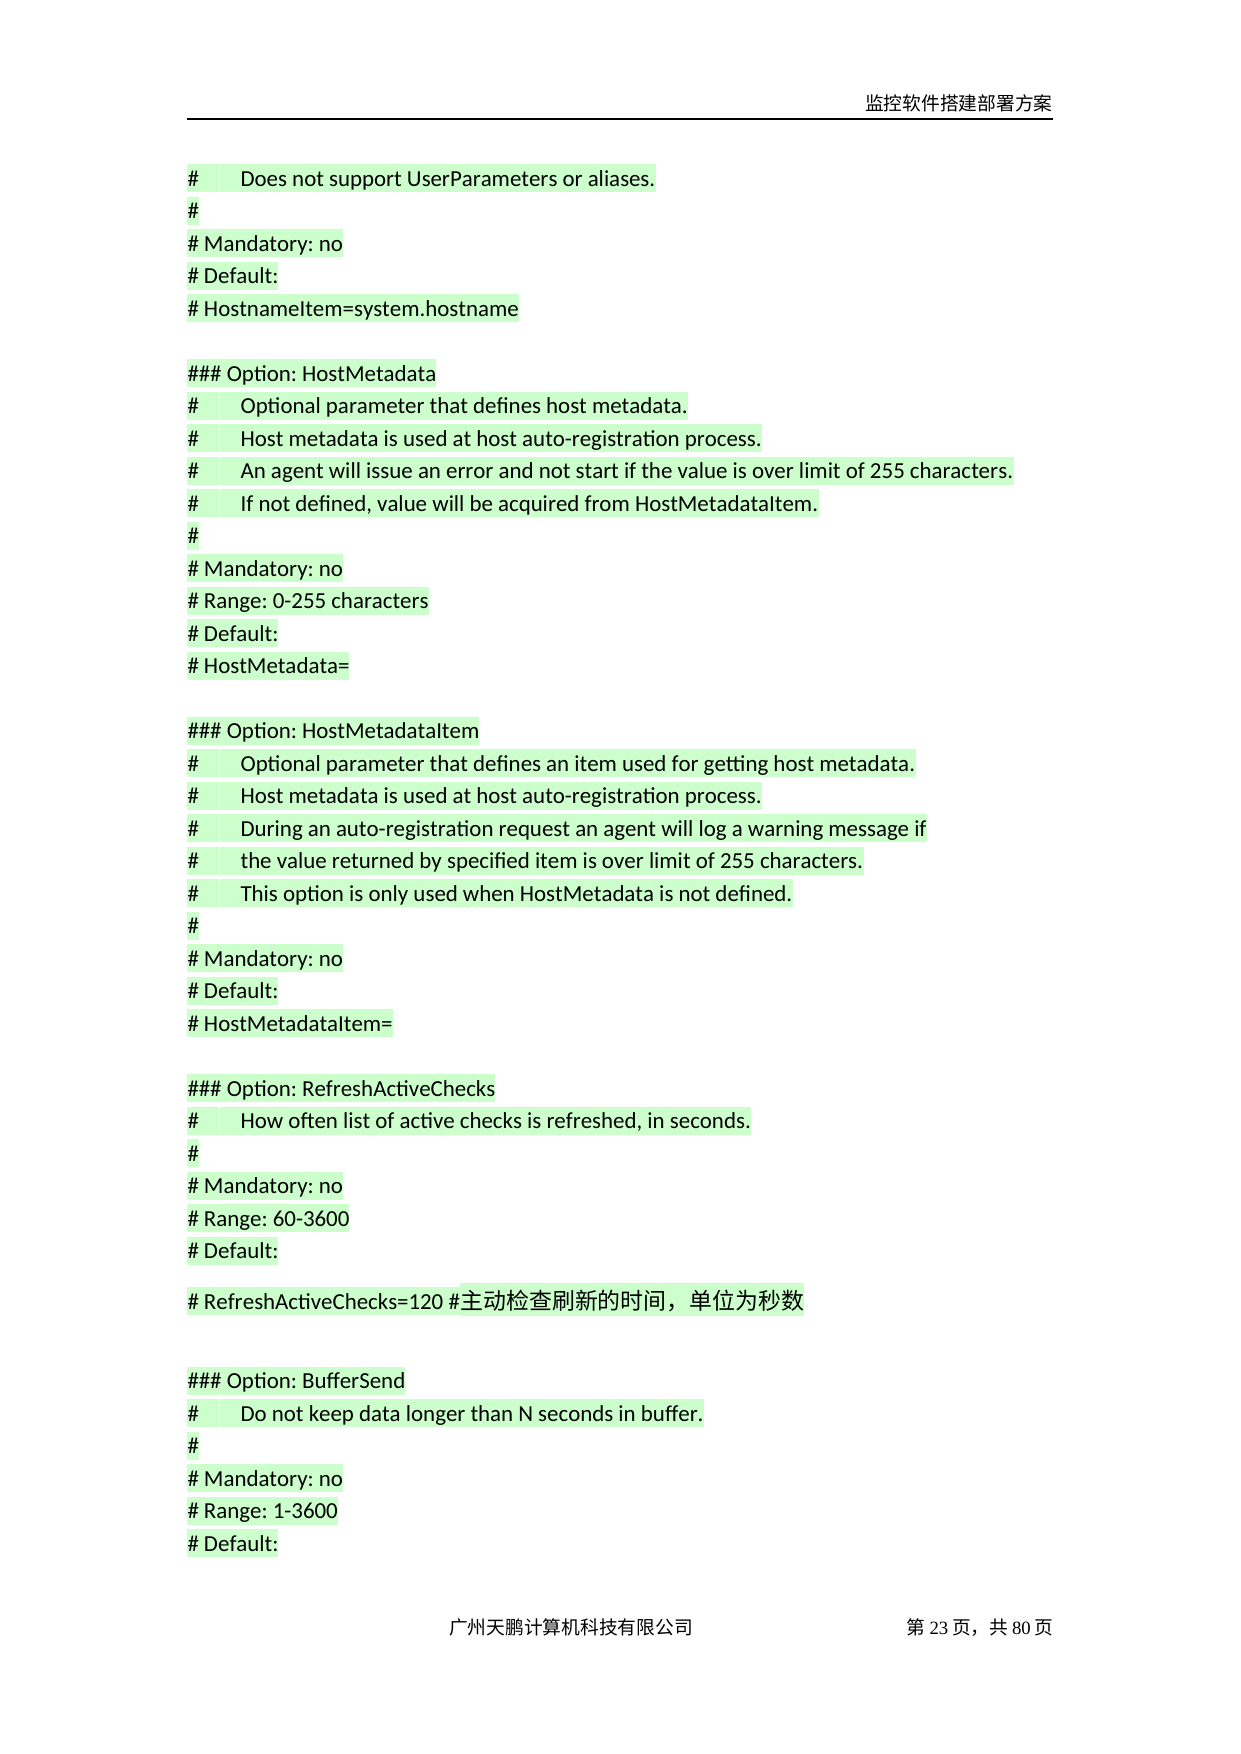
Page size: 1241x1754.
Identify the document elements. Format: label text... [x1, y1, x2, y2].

text ### Option: HostMetadata [187, 357, 1053, 389]
text # [187, 1429, 1053, 1462]
text # [187, 519, 1053, 552]
text # Default: [187, 974, 1053, 1007]
text # Range: 60-3600 [187, 1202, 1053, 1234]
text # Range: 0-255 characters [187, 584, 1053, 617]
text # Default: [187, 259, 1053, 292]
text # [187, 1137, 1053, 1169]
text # Host metadata is used at host auto-registration process. [187, 422, 1053, 454]
text # Optional parameter that defines host metadata. [187, 389, 1053, 422]
text ### Option: HostMetadataItem [187, 714, 1053, 747]
text # HostMetadataItem= [187, 1007, 1053, 1039]
text # Host metadata is used at host auto-registration process. [187, 779, 1053, 812]
text # Mandatory: no [187, 552, 1053, 584]
text # the value returned by specified item is over limit of 255 characters. [187, 844, 1053, 877]
text # Default: [187, 1234, 1053, 1267]
text # Optional parameter that defines an item used for getting host metadata. [187, 747, 1053, 779]
text # Range: 1-3600 [187, 1494, 1053, 1527]
text # How often list of active checks is refreshed, in seconds. [187, 1104, 1053, 1137]
text # During an auto-registration request an agent will log a warning message if [187, 812, 1053, 844]
text # An agent will issue an error and not start if the value is over limit of 255 characters. [187, 454, 1053, 487]
text # Mandatory: no [187, 227, 1053, 259]
text ### Option: BufferSend [187, 1364, 1053, 1397]
text ### Option: RefreshActiveChecks [187, 1072, 1053, 1104]
text # Mandatory: no [187, 1462, 1053, 1494]
text # Do not keep data longer than N seconds in buffer. [187, 1397, 1053, 1429]
text # This option is only used when HostMetadata is not defined. [187, 877, 1053, 909]
text # Does not support UserParameters or aliases. [187, 162, 1053, 194]
text # Default: [187, 617, 1053, 649]
text # If not defined, value will be acquired from HostMetadataItem. [187, 487, 1053, 519]
text # RefreshActiveChecks=120 #主动检查刷新的时间，单位为秒数 [187, 1267, 1053, 1332]
text # [187, 194, 1053, 227]
text # HostMetadata= [187, 649, 1053, 682]
text # Mandatory: no [187, 1169, 1053, 1202]
text # Mandatory: no [187, 942, 1053, 974]
text # Default: [187, 1527, 1053, 1559]
text # [187, 909, 1053, 942]
text # HostnameItem=system.hostname [187, 292, 1053, 324]
